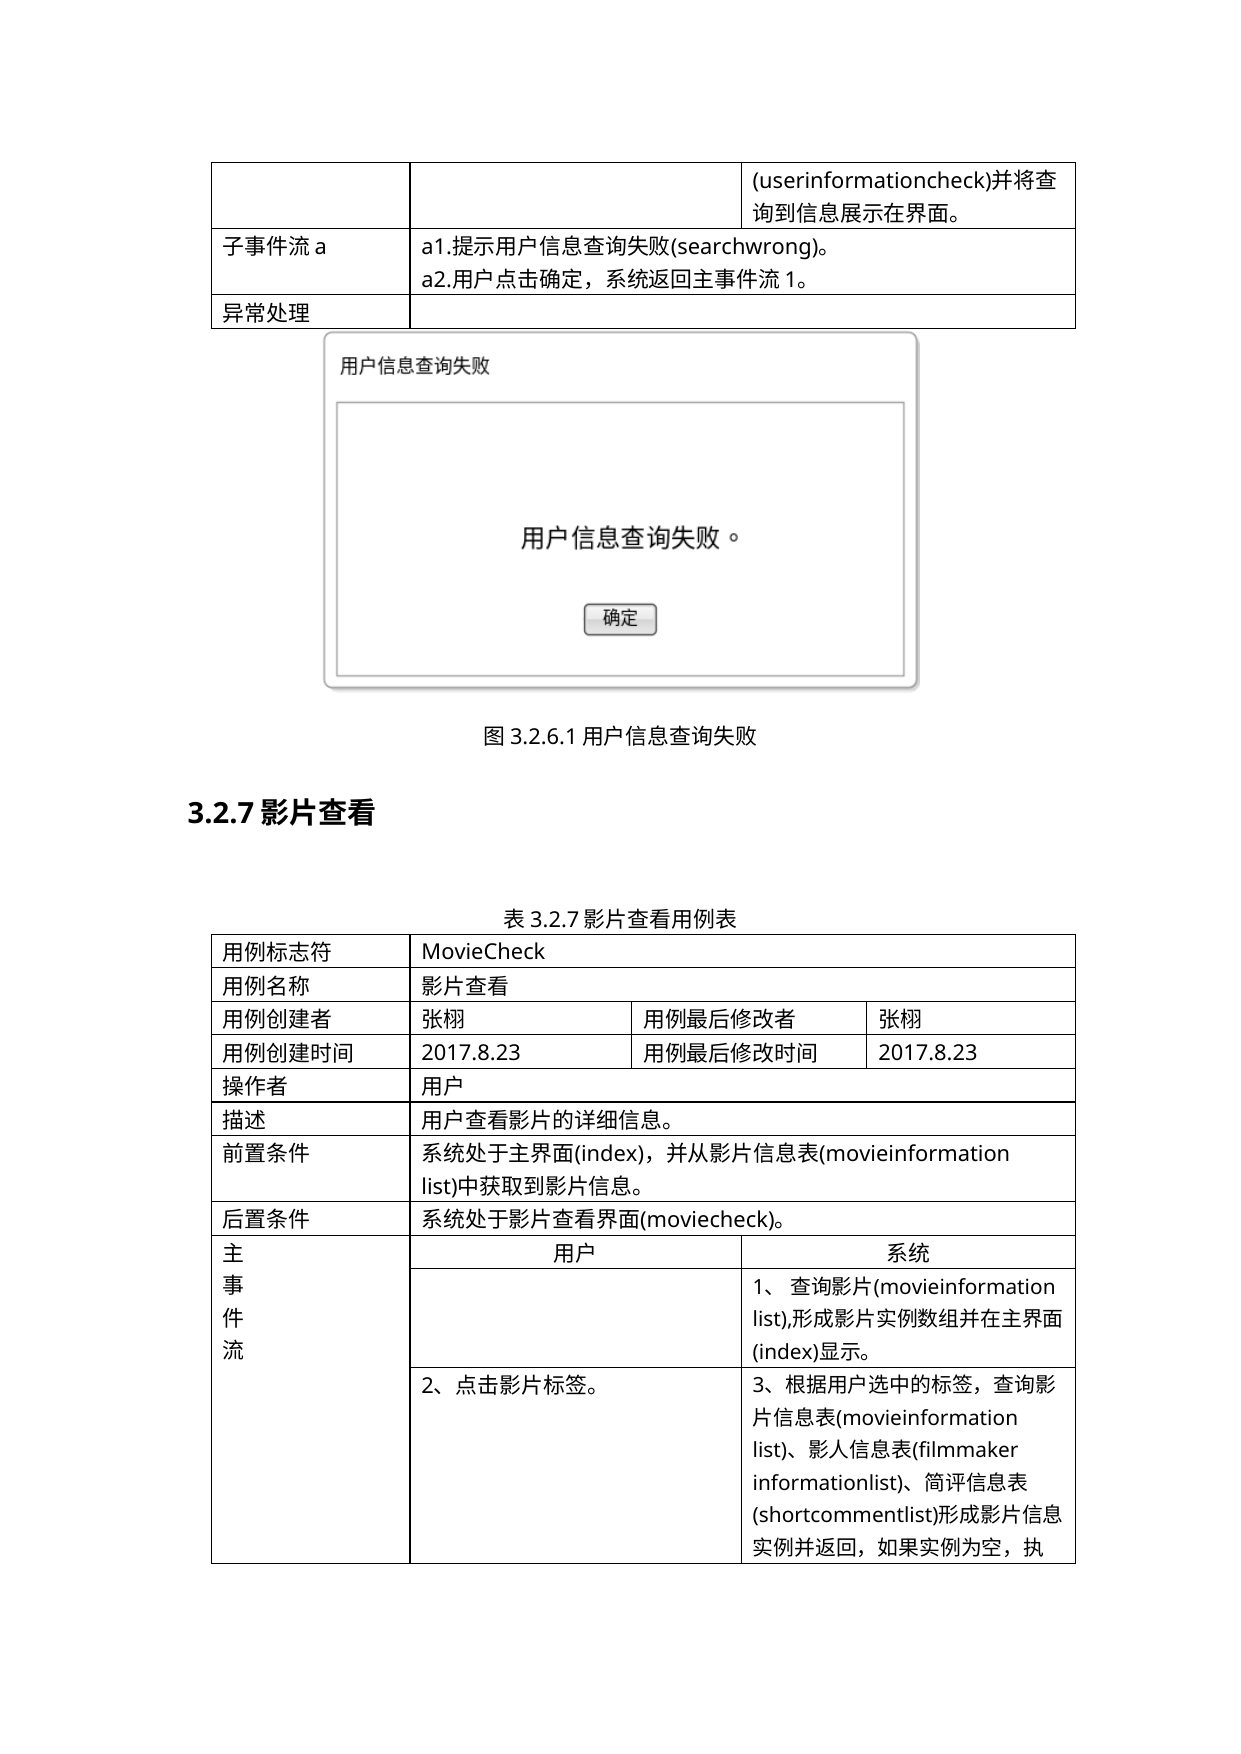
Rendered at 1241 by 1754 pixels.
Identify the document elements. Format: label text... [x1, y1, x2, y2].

text 表3.2.7影片查看用例表 [187, 901, 1053, 934]
table_cell 用例最后修改者 [632, 1002, 866, 1034]
table_cell 用户查看影片的详细信息。 [411, 1103, 1075, 1135]
table_cell 描述 [212, 1103, 409, 1135]
table_cell 查询影片(movieinformation list),形成影片实例数组并在主界面(index)显示。 [742, 1269, 1075, 1367]
subtitle 3.2.7影片查看 [187, 778, 1053, 843]
table_cell 主 事 件 流 [212, 1236, 409, 1563]
table_cell 用例创建者 [212, 1002, 409, 1034]
table_cell 用例名称 [212, 968, 409, 1001]
table_header MovieCheck [411, 935, 1075, 967]
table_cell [742, 1368, 1075, 1563]
table_cell 子事件流a [212, 229, 409, 294]
table_cell 系统 [742, 1236, 1075, 1268]
table_cell [411, 295, 1075, 328]
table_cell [742, 163, 1075, 228]
table_cell 2017.8.23 [867, 1035, 1075, 1068]
table_cell 张栩 [411, 1002, 631, 1034]
table_cell 2、点击影片标签。 [411, 1368, 741, 1563]
table_cell 后置条件 [212, 1202, 409, 1234]
table_cell a1.提示用户信息查询失败(searchwrong)。 a2.用户点击确定，系统返回主事件流1。 [411, 229, 1075, 294]
table_cell 前置条件 [212, 1136, 409, 1201]
table_cell 系统处于影片查看界面(moviecheck)。 [411, 1202, 1075, 1234]
text 图3.2.6.1用户信息查询失败 [187, 719, 1053, 751]
table_cell 异常处理 [212, 295, 409, 328]
table_cell 用户 [411, 1236, 741, 1268]
table_cell 影片查看 [411, 968, 1075, 1001]
table_cell 张栩 [867, 1002, 1075, 1034]
table_cell 用例最后修改时间 [632, 1035, 866, 1068]
table_cell 系统处于主界面(index)，并从影片信息表(movieinformation list)中获取到影片信息。 [411, 1136, 1075, 1201]
table_cell 操作者 [212, 1069, 409, 1101]
table_cell 用例创建时间 [212, 1035, 409, 1068]
table_cell [411, 1269, 741, 1367]
table_cell 2017.8.23 [411, 1035, 631, 1068]
table_cell 用户 [411, 1069, 1075, 1101]
table_cell [411, 163, 741, 228]
table_header 用例标志符 [212, 935, 409, 967]
